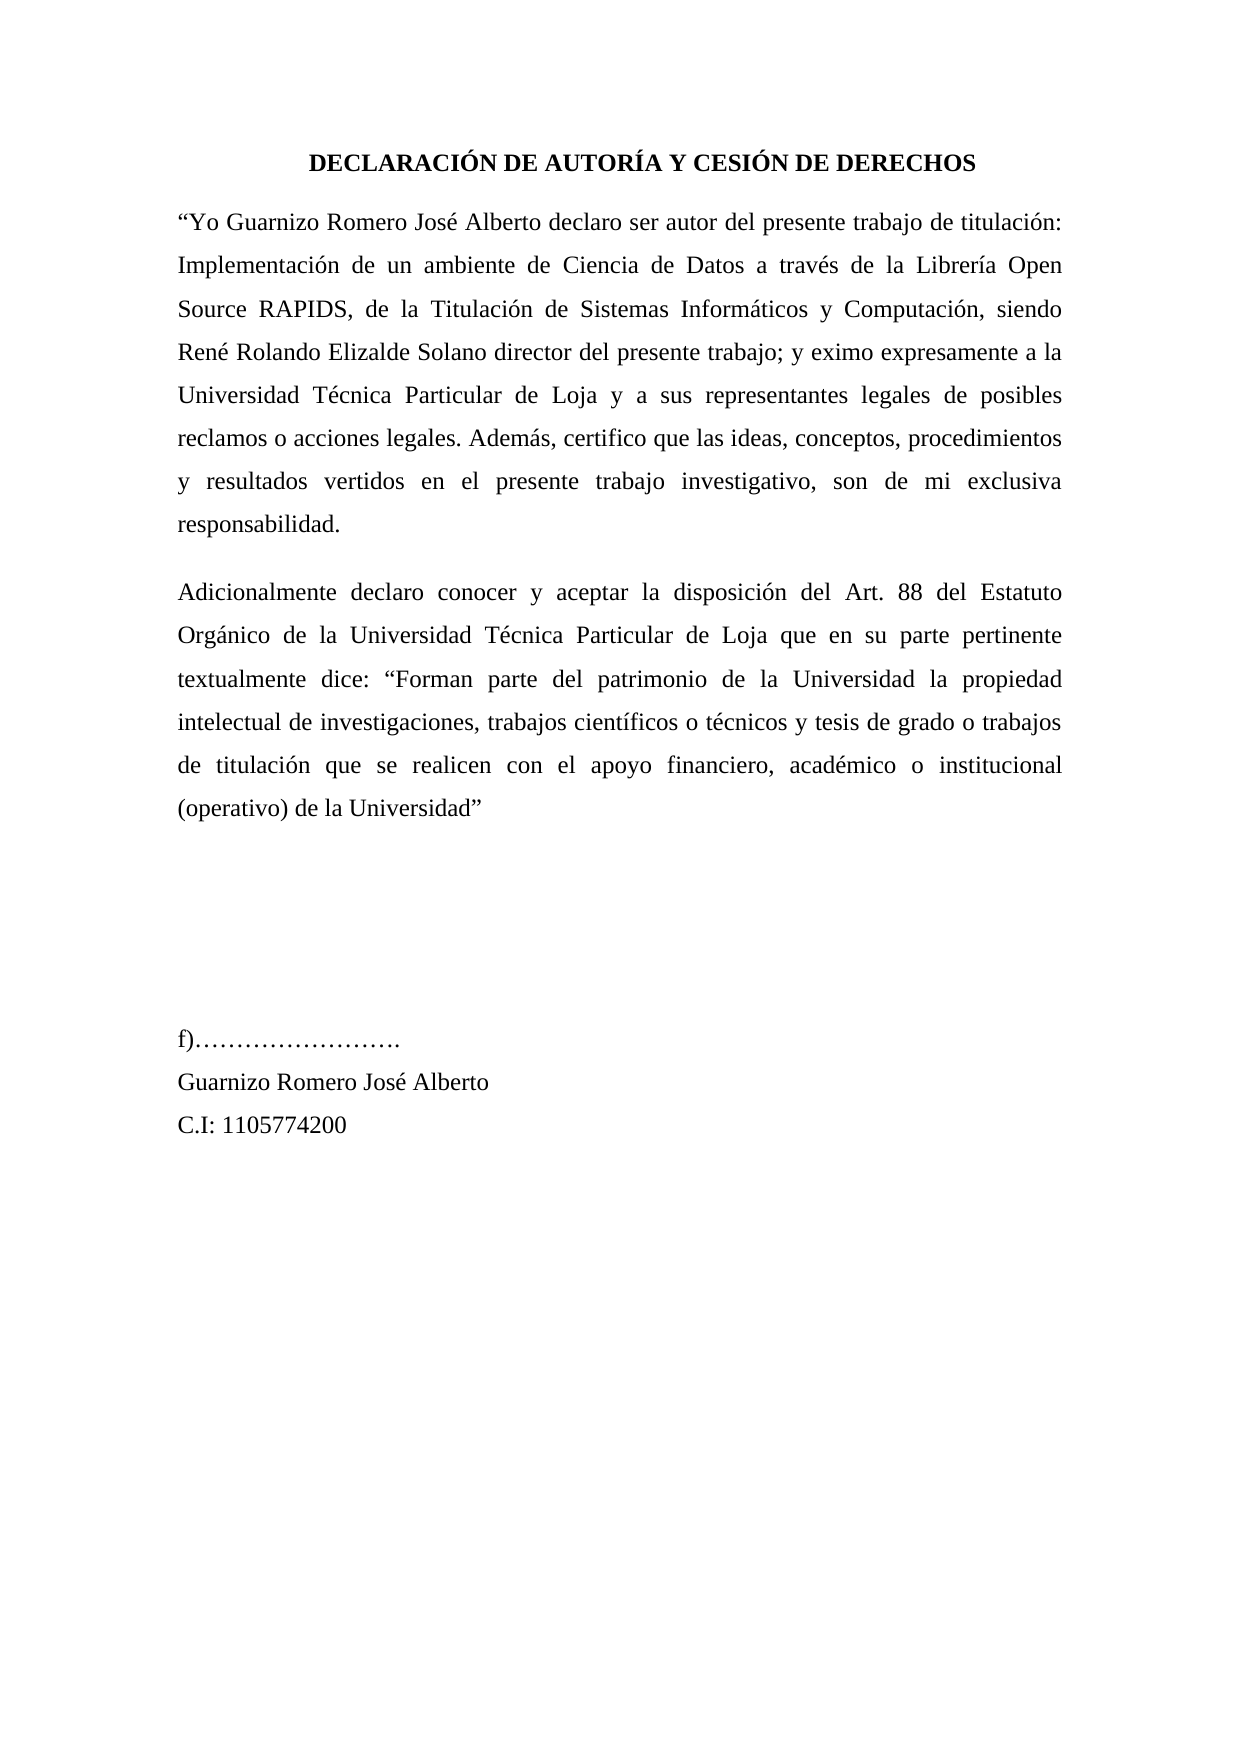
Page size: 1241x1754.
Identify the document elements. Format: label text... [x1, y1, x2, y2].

text Adicionalmente declaro conocer y aceptar la disposición del Art. 88 del Estatuto Orgánico de la Universidad Técnica Particular de Loja que en su parte pertinente textualmente dice: “Forman parte del patrimonio de la Universidad la propiedad intelectual de investigaciones, trabajos científicos o técnicos y tesis de grado o trabajos de titulación que se realicen con el apoyo financiero, académico o institucional (operativo) de la Universidad” [177, 577, 1063, 822]
text Guarnizo Romero José Alberto [177, 1067, 1063, 1096]
subtitle DECLARACIÓN DE AUTORÍA Y CESIÓN DE DERECHOS [222, 148, 1063, 176]
text “Yo Guarnizo Romero José Alberto declaro ser autor del presente trabajo de titulación: Implementación de un ambiente de Ciencia de Datos a través de la Librería Open Source RAPIDS, de la Titulación de Sistemas Informáticos y Computación, siendo René Rolando Elizalde Solano director del presente trabajo; y eximo expresamente a la Universidad Técnica Particular de Loja y a sus representantes legales de posibles reclamos o acciones legales. Además, certifico que las ideas, conceptos, procedimientos y resultados vertidos en el presente trabajo investigativo, son de mi exclusiva responsabilidad. [177, 207, 1063, 538]
text f)……………………. [177, 1024, 1063, 1052]
text C.I: 1105774200 [177, 1110, 1063, 1139]
